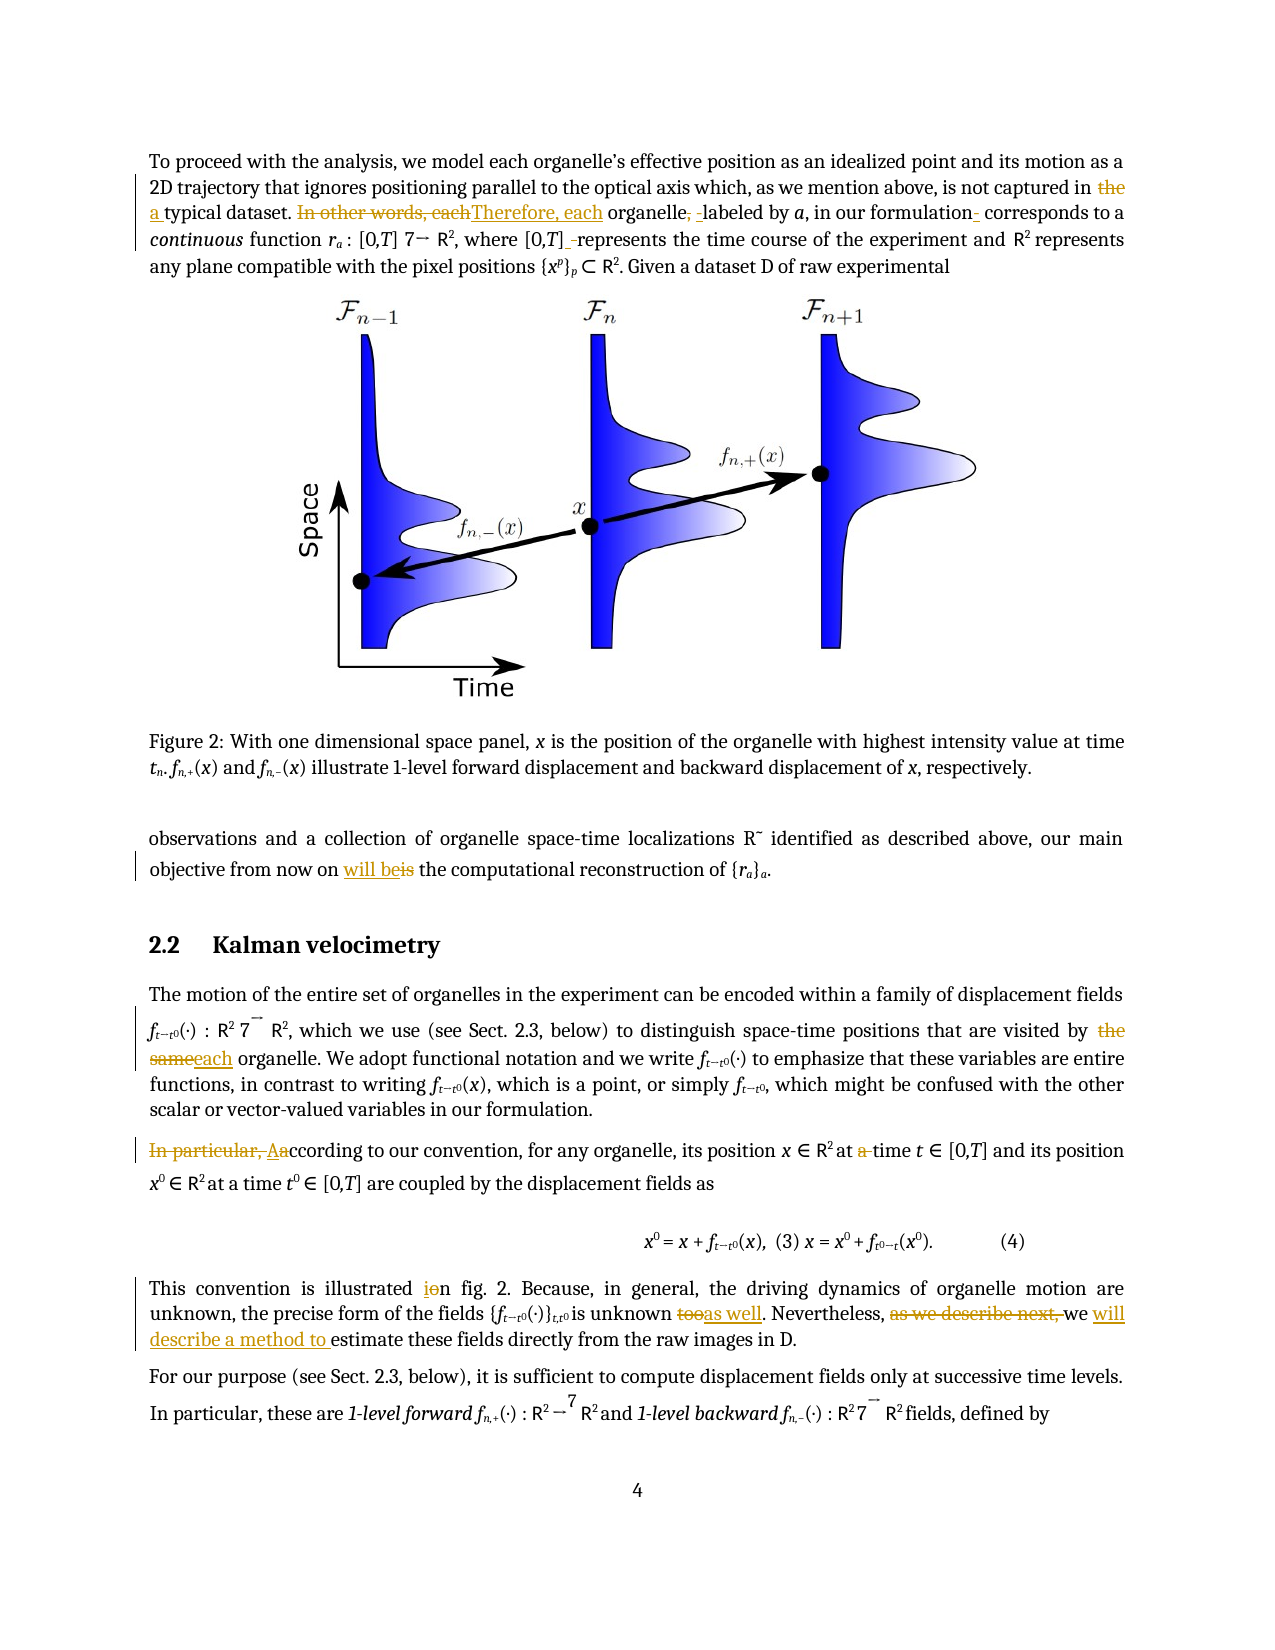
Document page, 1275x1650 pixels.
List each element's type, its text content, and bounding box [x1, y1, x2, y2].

text This convention is illustrated n fig. 2. Because, in general, the driving dynamics of organelle motion are unknown, the precise form of the fields {ft→t0(·)}t,t0 is unknown . Nevertheless, we estimate these fields directly from the raw images in D. [148, 1277, 1125, 1351]
text The motion of the entire set of organelles in the experiment can be encoded within a family of displacement fields ft→t0(·) : R2 7→ R2, which we use (see Sect. 2.3, below) to distinguish space-time positions that are visited by organelle. We adopt functional notation and we write ft→t0(·) to emphasize that these variables are entire functions, in contrast to writing ft→t0(x), which is a point, or simply ft→t0, which might be confused with the other scalar or vector-valued variables in our formulation. [148, 982, 1125, 1122]
text observations and a collection of organelle space-time localizations R˜ identified as described above, our main objective from now on the computational reconstruction of {ra}a. [148, 827, 1125, 881]
subtitle Kalman velocimetry [148, 931, 1125, 960]
text x0 = x + ft→t0(x), (3) x = x0 + ft0→t(x0). (4) [544, 1229, 1125, 1253]
picture [296, 294, 979, 697]
text To proceed with the analysis, we model each organelle’s effective position as an idealized point and its motion as a 2D trajectory that ignores positioning parallel to the optical axis which, as we mention above, is not captured in typical dataset. organelle labeled by a, in our formulation corresponds to a continuous function ra : [0,T] 7→ R2, where [0,T]represents the time course of the experiment and R2 represents any plane compatible with the pixel positions {xp}p ⊂ R2. Given a dataset D of raw experimental [148, 150, 1125, 278]
text ccording to our convention, for any organelle, its position x ∈ R2 at time t ∈ [0,T] and its position x0 ∈ R2 at a time t0 ∈ [0,T] are coupled by the displacement fields as [148, 1137, 1125, 1196]
text Figure 2: With one dimensional space panel, x is the position of the organelle with highest intensity value at time tn. fn,+(x) and fn,−(x) illustrate 1-level forward displacement and backward displacement of x, respectively. [148, 730, 1125, 779]
text For our purpose (see Sect. 2.3, below), it is sufficient to compute displacement fields only at successive time levels. In particular, these are 1-level forward fn,+(·) : R2 →7 R2 and 1-level backward fn,−(·) : R2 7→ R2 fields, defined by [148, 1365, 1125, 1428]
